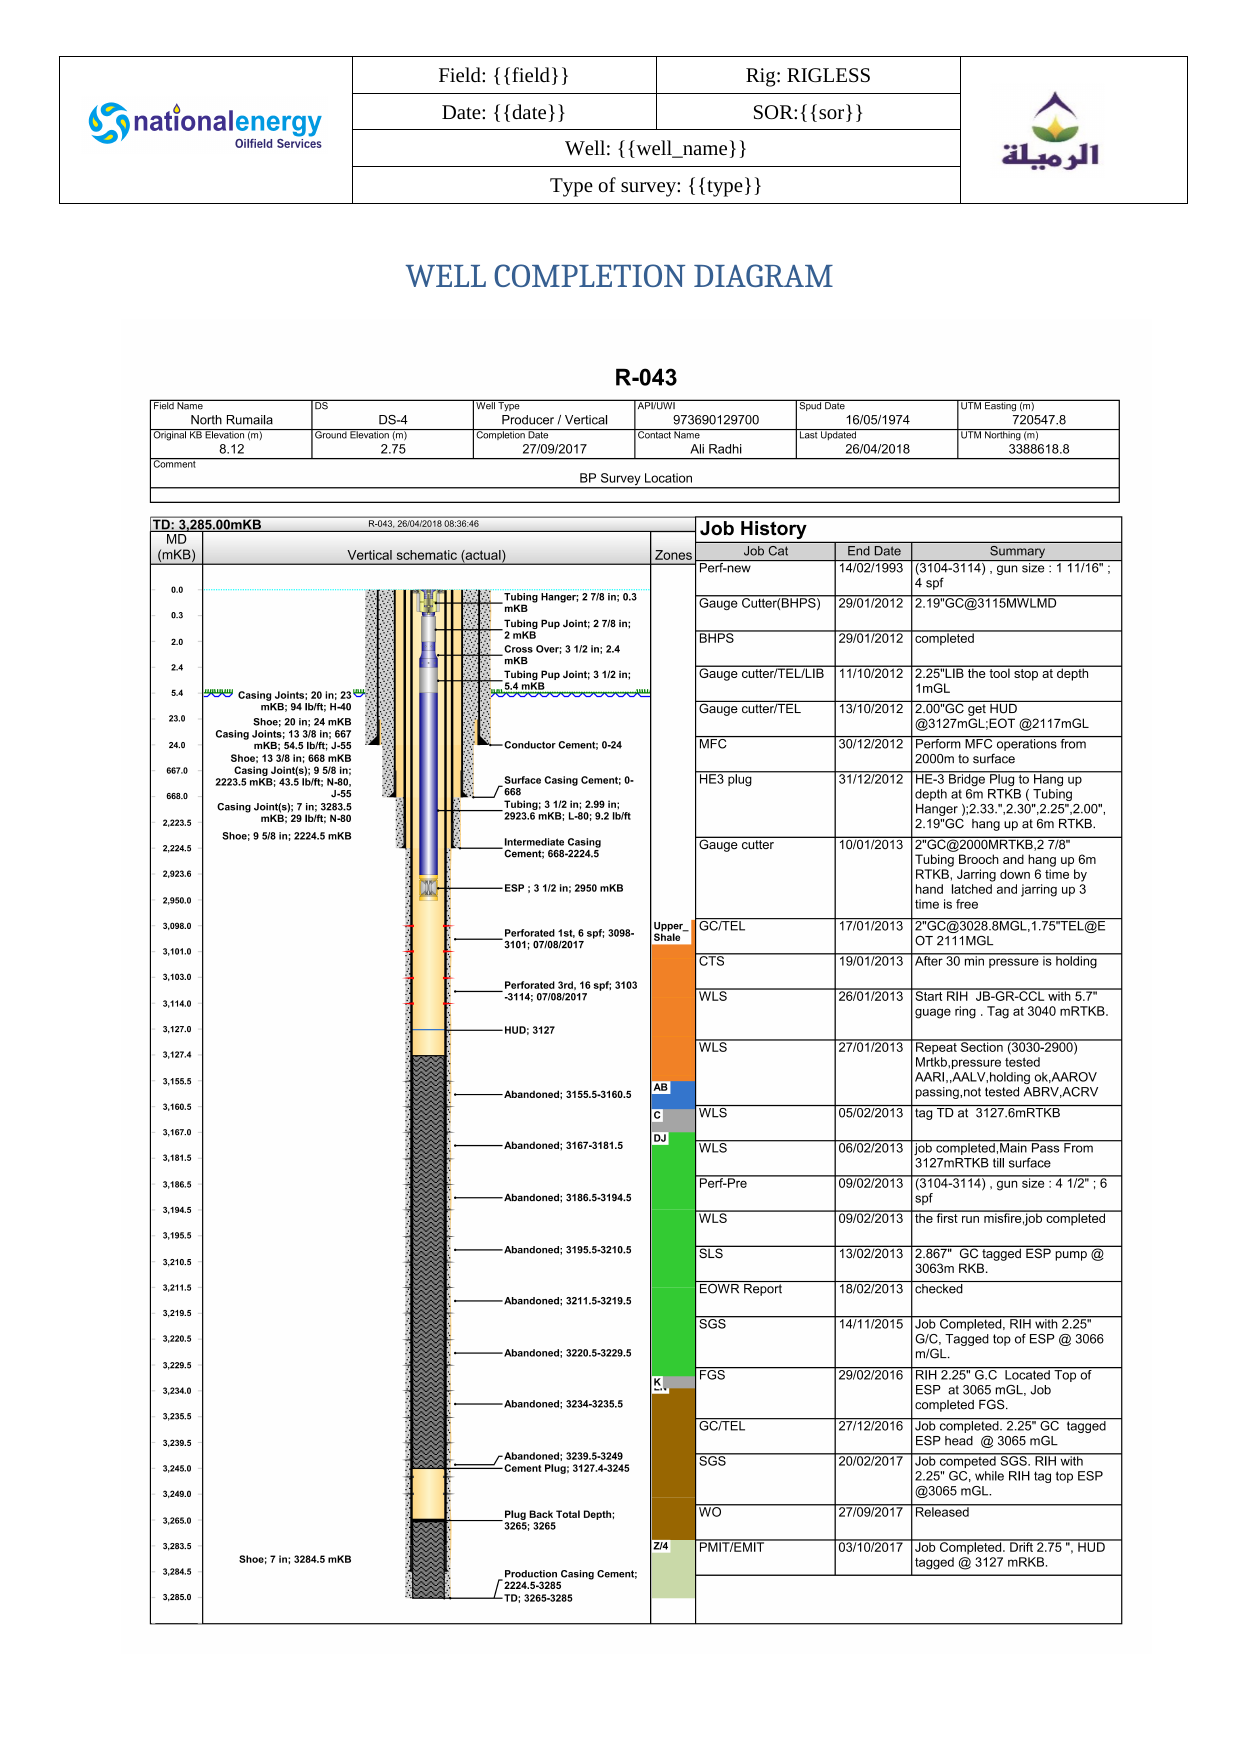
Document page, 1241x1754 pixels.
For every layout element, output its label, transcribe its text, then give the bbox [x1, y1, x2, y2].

picture [990, 83, 1106, 178]
subtitle WELL COMPLETION DIAGRAM [74, 257, 1165, 295]
picture [81, 96, 329, 154]
picture [120, 319, 1152, 1654]
